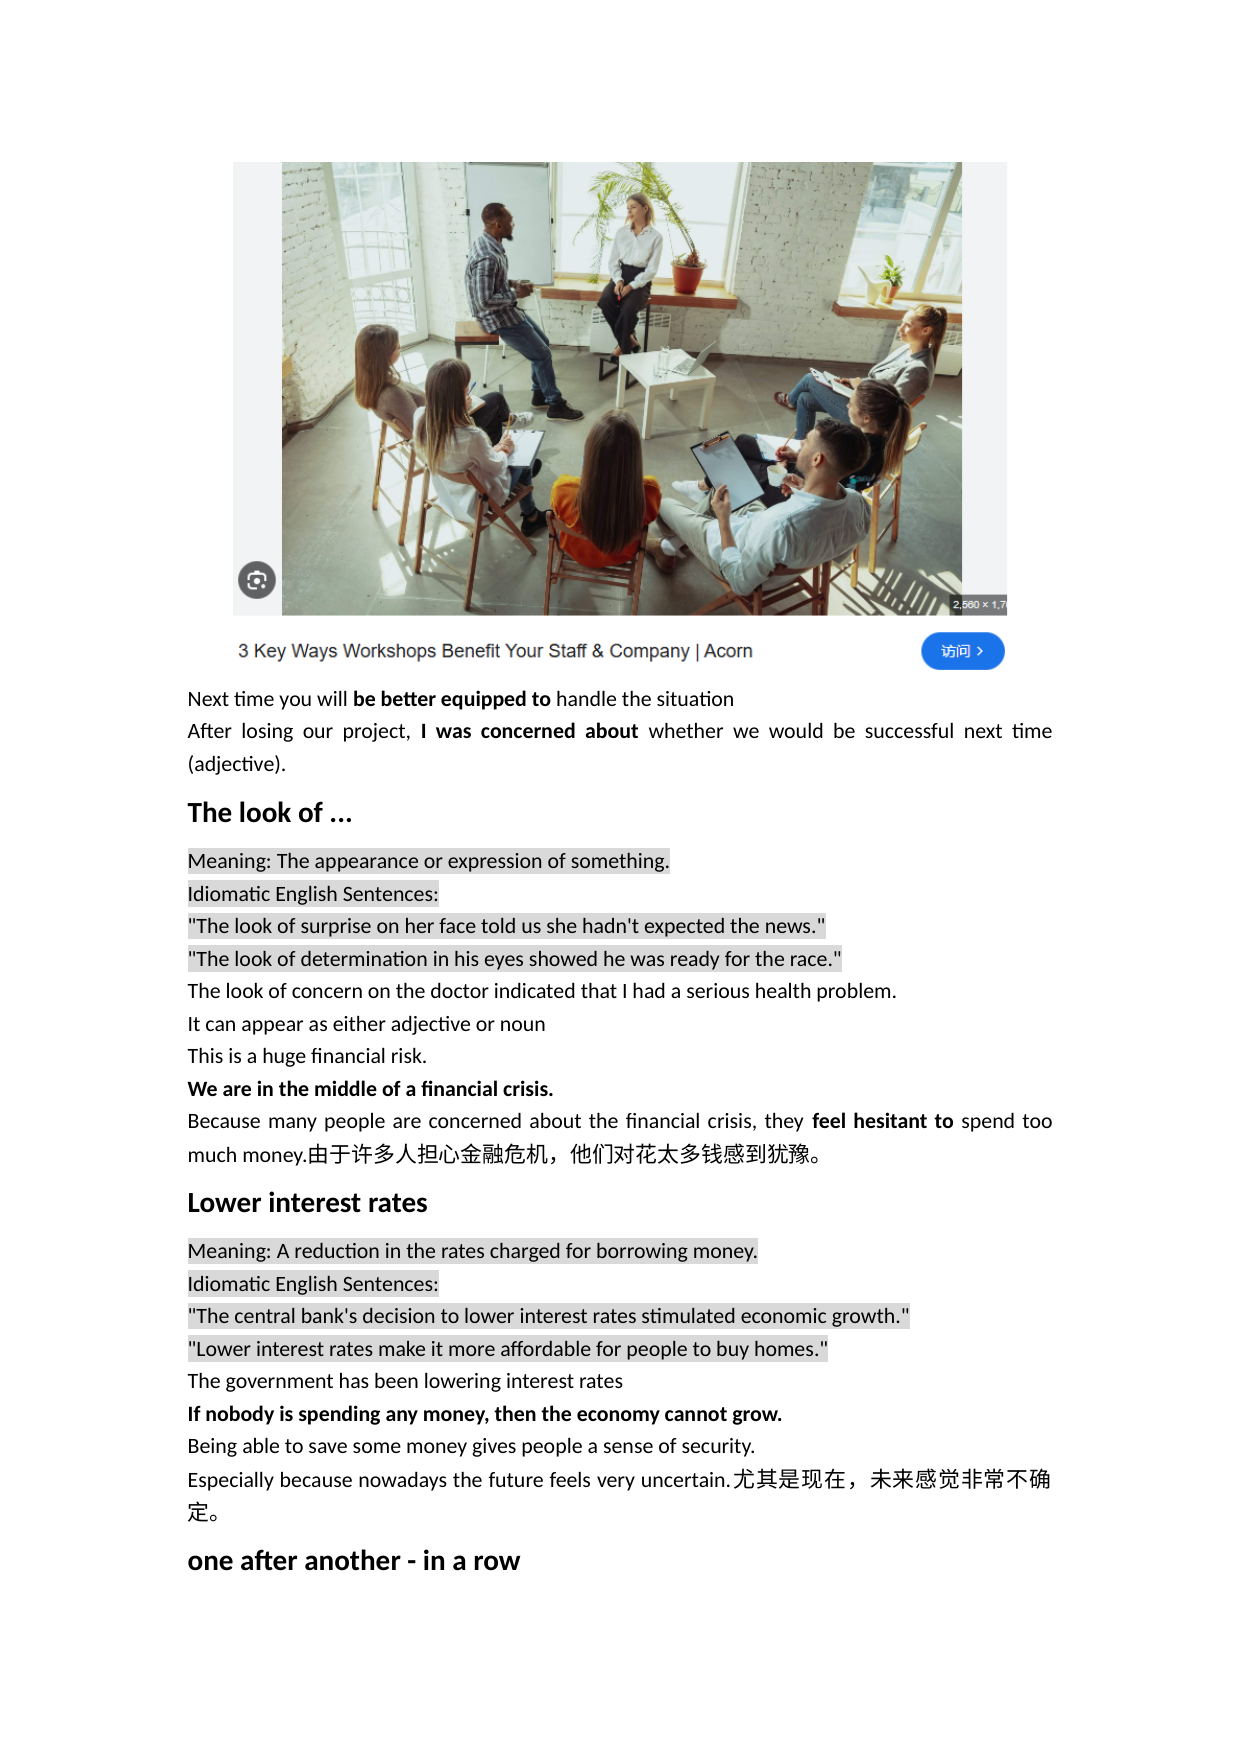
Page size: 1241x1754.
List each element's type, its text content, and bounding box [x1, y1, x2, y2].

text Next time you will be better equipped to handle the situation [187, 682, 1053, 714]
text The look of ... [187, 779, 1053, 844]
text Idiomatic English Sentences: [187, 1267, 1053, 1299]
text Because many people are concerned about the financial crisis, they feel hesitant to spend too much money.由于许多人担心金融危机，他们对花太多钱感到犹豫。 [187, 1104, 1053, 1169]
picture [233, 162, 1008, 672]
text After losing our project, I was concerned about whether we would be successful next time (adjective). [187, 714, 1053, 779]
text The look of concern on the doctor indicated that I had a serious health problem. [187, 974, 1053, 1007]
text It can appear as either adjective or noun [187, 1007, 1053, 1039]
text Meaning: The appearance or expression of something. [187, 844, 1053, 877]
text Meaning: A reduction in the rates charged for borrowing money. [187, 1234, 1053, 1267]
text If nobody is spending any money, then the economy cannot grow. [187, 1397, 1053, 1429]
text We are in the middle of a financial crisis. [187, 1072, 1053, 1104]
text "The look of surprise on her face told us she hadn't expected the news." [187, 909, 1053, 942]
text one after another - in a row [187, 1527, 1053, 1592]
text Lower interest rates [187, 1169, 1053, 1234]
text The government has been lowering interest rates [187, 1364, 1053, 1397]
text "The central bank's decision to lower interest rates stimulated economic growth." [187, 1299, 1053, 1332]
text "The look of determination in his eyes showed he was ready for the race." [187, 942, 1053, 974]
text This is a huge financial risk. [187, 1039, 1053, 1072]
text Being able to save some money gives people a sense of security. [187, 1429, 1053, 1462]
text Idiomatic English Sentences: [187, 877, 1053, 909]
text "Lower interest rates make it more affordable for people to buy homes." [187, 1332, 1053, 1364]
text Especially because nowadays the future feels very uncertain.尤其是现在，未来感觉非常不确定。 [187, 1462, 1053, 1527]
